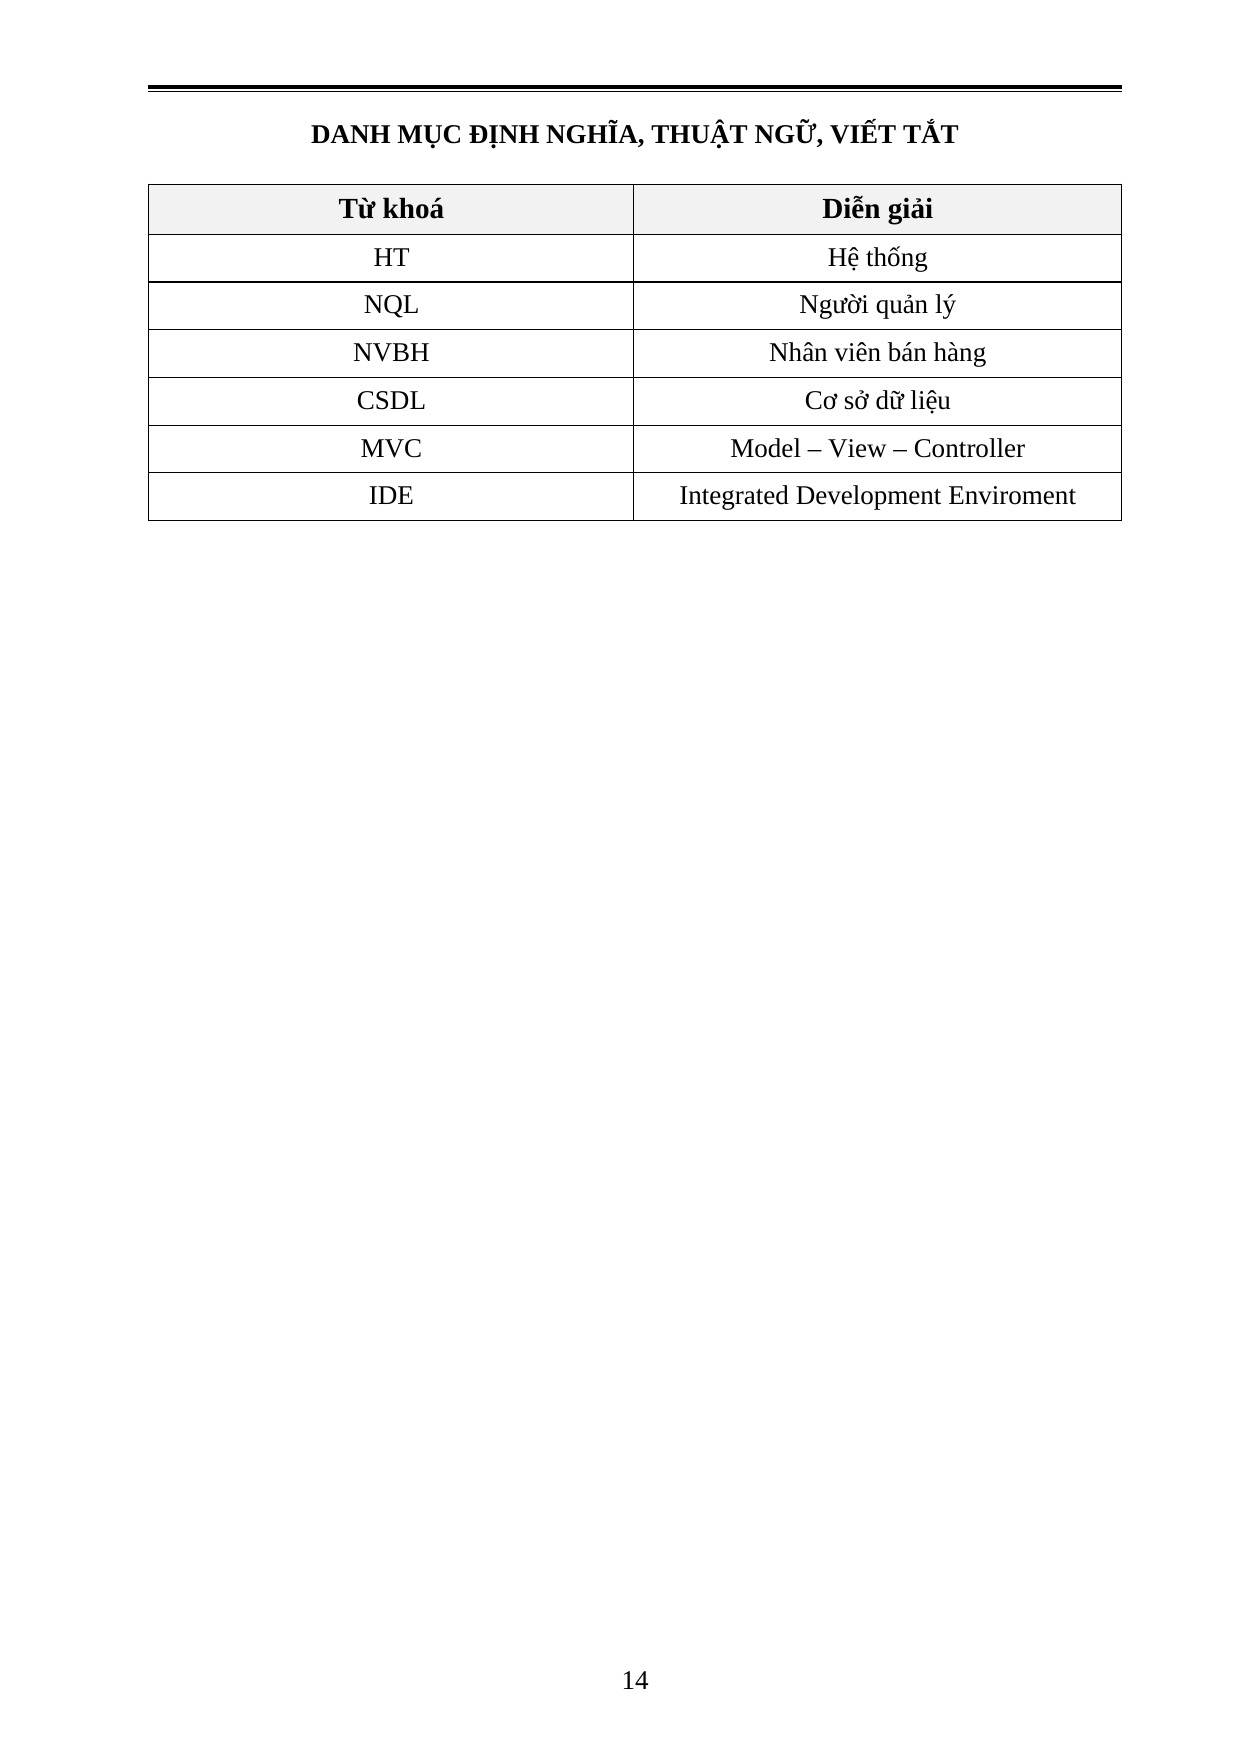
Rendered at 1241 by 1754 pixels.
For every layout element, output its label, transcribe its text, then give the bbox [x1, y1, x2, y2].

table_cell MVC [149, 426, 633, 472]
table_header Diễn giải [634, 185, 1121, 234]
table_cell CSDL [149, 378, 633, 424]
table_cell Người quản lý [634, 283, 1121, 329]
table_cell Hệ thống [634, 235, 1121, 281]
table_cell Nhân viên bán hàng [634, 330, 1121, 377]
table_cell Cơ sở dữ liệu [634, 378, 1121, 424]
table_header Từ khoá [149, 185, 633, 234]
subtitle Danh mục định nghĩa, thuật ngữ, viết tắt [148, 118, 1122, 149]
table_cell HT [149, 235, 633, 281]
table_cell IDE [149, 473, 633, 520]
table_cell Integrated Development Enviroment [634, 473, 1121, 520]
table_cell Model – View – Controller [634, 426, 1121, 472]
table_cell NVBH [149, 330, 633, 377]
table_cell NQL [149, 283, 633, 329]
